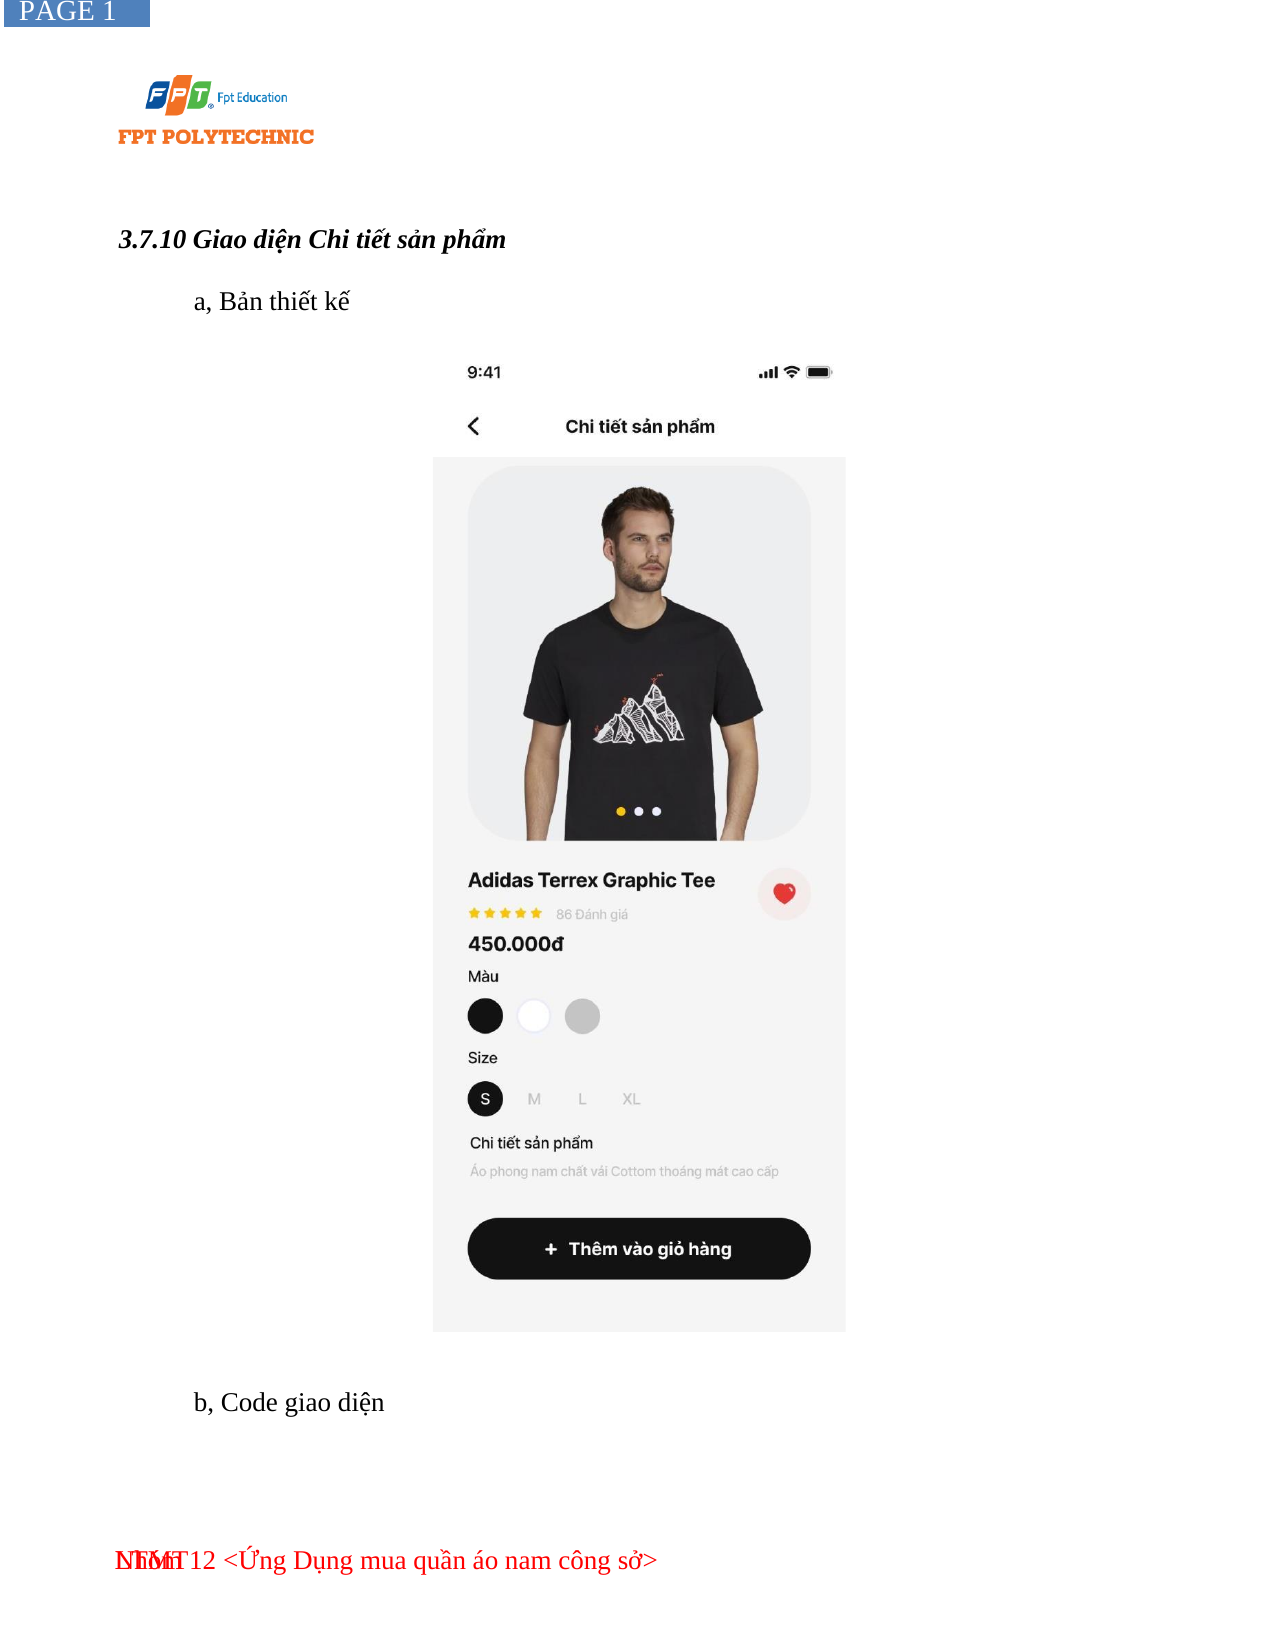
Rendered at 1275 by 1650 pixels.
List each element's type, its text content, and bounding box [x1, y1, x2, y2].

subtitle Giao diện Chi tiết sản phẩm [118, 223, 1200, 254]
picture [432, 364, 846, 1332]
text b, Code giao diện [193, 1386, 1200, 1417]
text a, Bản thiết kế [193, 285, 1200, 317]
picture [118, 75, 314, 144]
